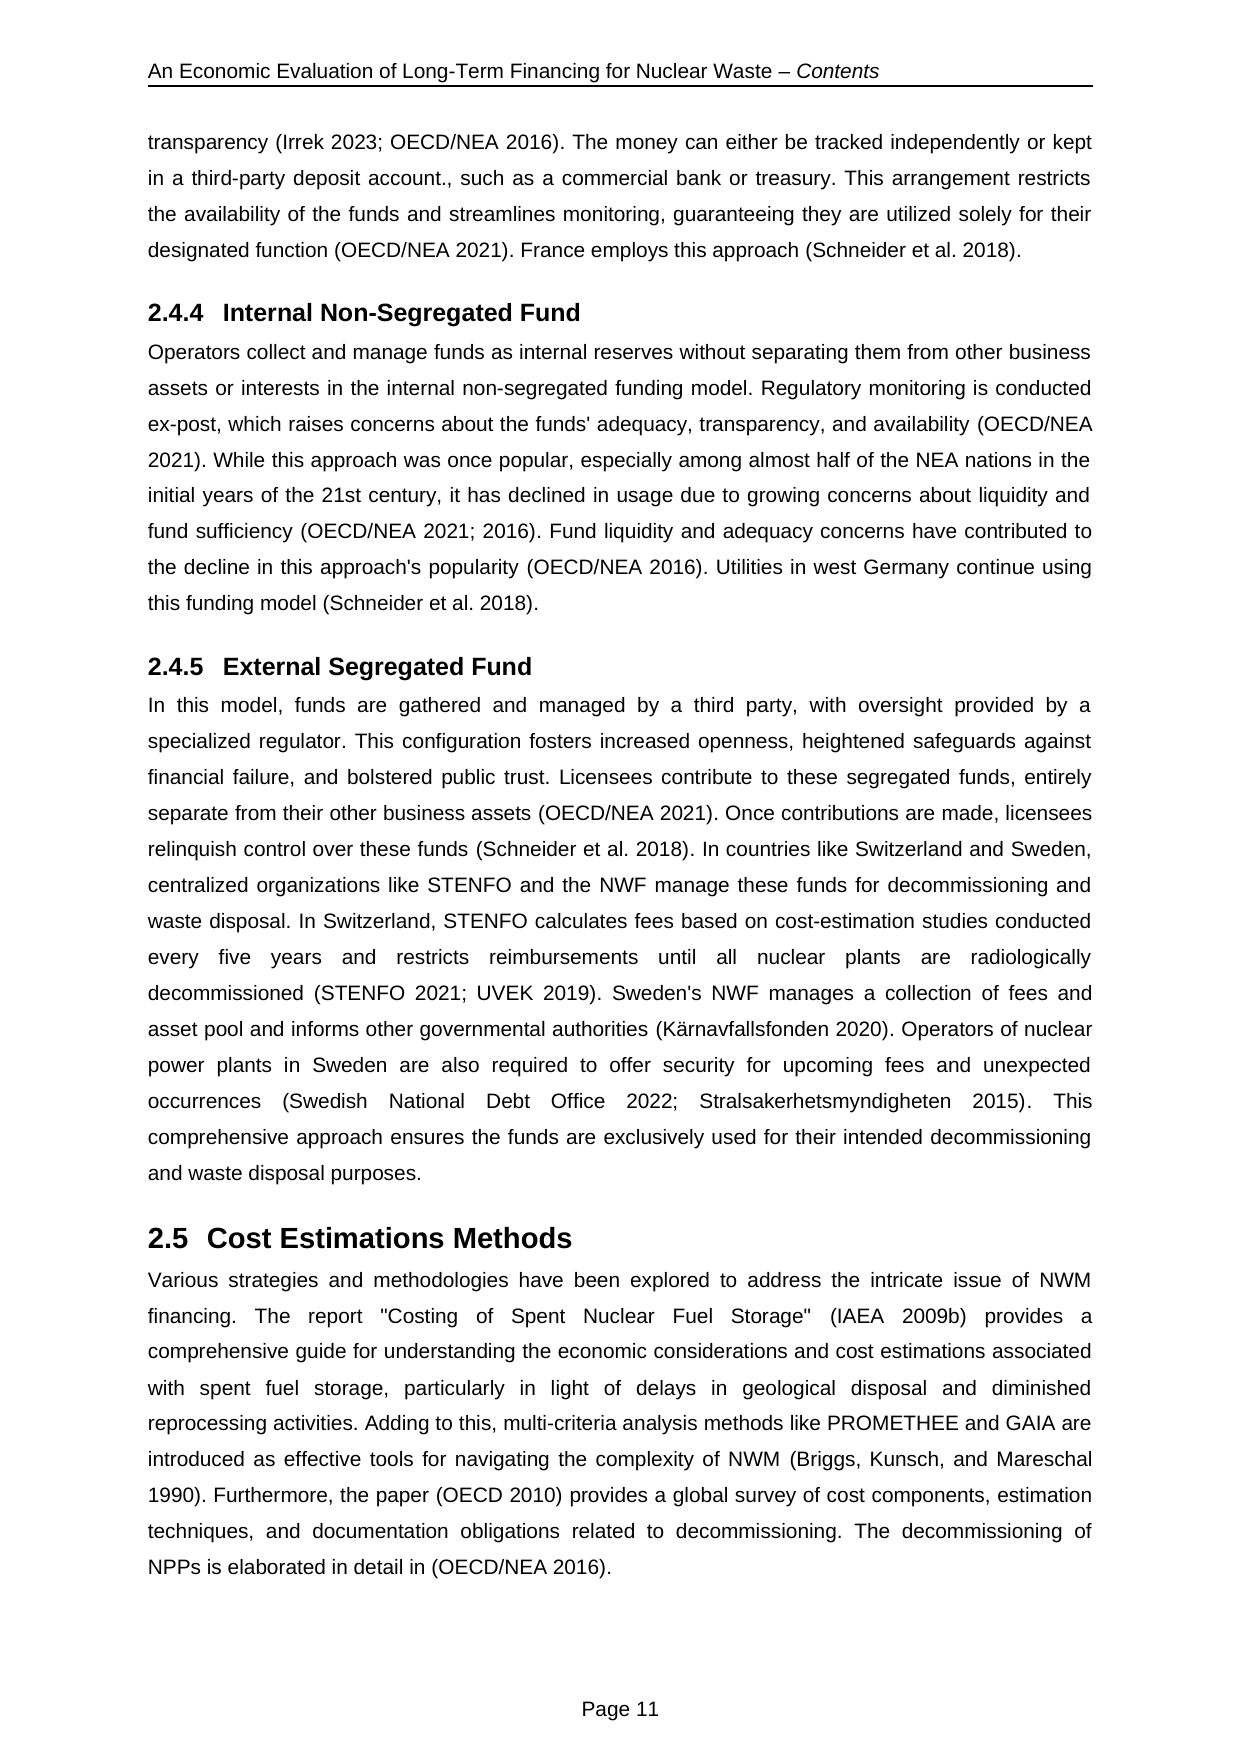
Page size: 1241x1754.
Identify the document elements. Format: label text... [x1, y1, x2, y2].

text Operators collect and manage funds as internal reserves without separating them from other business assets or interests in the internal non-segregated funding model. Regulatory monitoring is conducted ex-post, which raises concerns about the funds' adequacy, transparency, and availability (OECD/NEA 2021). While this approach was once popular, especially among almost half of the NEA nations in the initial years of the 21st century, it has declined in usage due to growing concerns about liquidity and fund sufficiency (OECD/NEA 2021; 2016). Fund liquidity and adequacy concerns have contributed to the decline in this approach's popularity (OECD/NEA 2016). Utilities in west Germany continue using this funding model (Schneider et al. 2018). [148, 339, 1093, 615]
text Various strategies and methodologies have been explored to address the intricate issue of NWM financing. The report "Costing of Spent Nuclear Fuel Storage" (IAEA 2009b) provides a comprehensive guide for understanding the economic considerations and cost estimations associated with spent fuel storage, particularly in light of delays in geological disposal and diminished reprocessing activities. Adding to this, multi-criteria analysis methods like PROMETHEE and GAIA are introduced as effective tools for navigating the complexity of NWM (Briggs, Kunsch, and Mareschal 1990). Furthermore, the paper (OECD 2010) provides a global survey of cost components, estimation techniques, and documentation obligations related to decommissioning. The decommissioning of NPPs is elaborated in detail in (OECD/NEA 2016). [148, 1267, 1093, 1579]
subtitle Internal Non-Segregated Fund [148, 298, 1093, 327]
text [148, 129, 1093, 261]
text In this model, funds are gathered and managed by a third party, with oversight provided by a specialized regulator. This configuration fosters increased openness, heightened safeguards against financial failure, and bolstered public trust. Licensees contribute to these segregated funds, entirely separate from their other business assets (OECD/NEA 2021). Once contributions are made, licensees relinquish control over these funds (Schneider et al. 2018). In countries like Switzerland and Sweden, centralized organizations like STENFO and the NWF manage these funds for decommissioning and waste disposal. In Switzerland, STENFO calculates fees based on cost-estimation studies conducted every five years and restricts reimbursements until all nuclear plants are radiologically decommissioned (STENFO 2021; UVEK 2019). Sweden's NWF manages a collection of fees and asset pool and informs other governmental authorities (Kärnavfallsfonden 2020). Operators of nuclear power plants in Sweden are also required to offer security for upcoming fees and unexpected occurrences (Swedish National Debt Office 2022; Stralsakerhetsmyndigheten 2015). This comprehensive approach ensures the funds are exclusively used for their intended decommissioning and waste disposal purposes. [148, 693, 1093, 1184]
subtitle Cost Estimations Methods [148, 1221, 1093, 1255]
subtitle External Segregated Fund [148, 652, 1093, 681]
